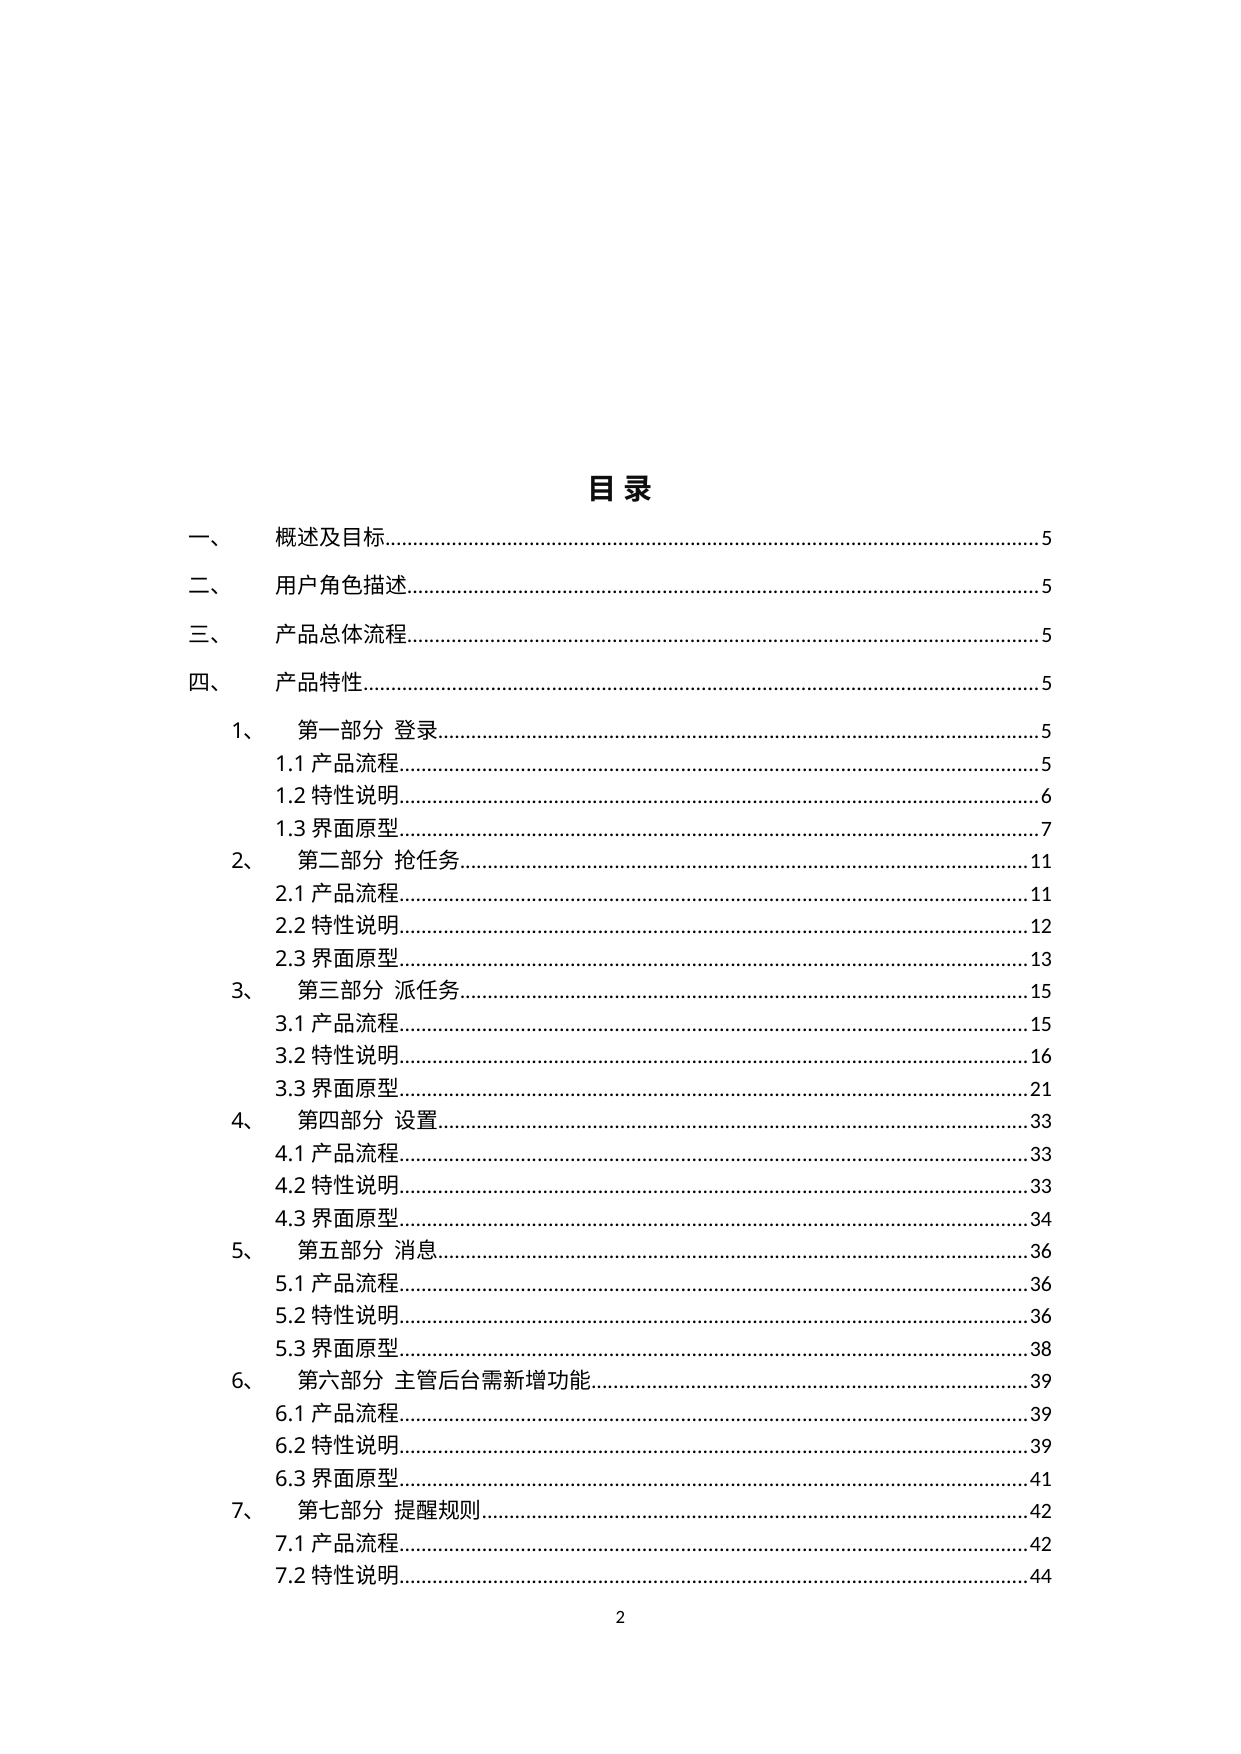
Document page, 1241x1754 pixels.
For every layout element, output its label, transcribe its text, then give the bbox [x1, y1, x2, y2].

text 5.1 产品流程 36 [275, 1265, 1053, 1298]
text 2.2 特性说明 12 [275, 908, 1053, 940]
text 1.2 特性说明 6 [275, 778, 1053, 810]
text 5、 第五部分 消息 36 [231, 1233, 1053, 1265]
text 3.3 界面原型 21 [275, 1070, 1053, 1103]
text 四、 产品特性 5 [187, 664, 1053, 697]
text 二、 用户角色描述 5 [187, 568, 1053, 600]
text 1、 第一部分 登录 5 [231, 713, 1053, 745]
text 6、 第六部分 主管后台需新增功能 39 [231, 1363, 1053, 1395]
text 一、 概述及目标 5 [187, 519, 1053, 552]
text 1.3 界面原型 7 [275, 810, 1053, 843]
text 三、 产品总体流程 5 [187, 616, 1053, 649]
text 7.1 产品流程 42 [275, 1525, 1053, 1558]
text 6.3 界面原型 41 [275, 1460, 1053, 1493]
text 4.2 特性说明 33 [275, 1168, 1053, 1200]
text 2、 第二部分 抢任务 11 [231, 843, 1053, 875]
text 5.3 界面原型 38 [275, 1330, 1053, 1363]
text 2.1 产品流程 11 [275, 875, 1053, 908]
text 7、 第七部分 提醒规则 42 [231, 1493, 1053, 1525]
text 4、 第四部分 设置 33 [231, 1103, 1053, 1135]
text 7.2 特性说明 44 [275, 1558, 1053, 1590]
text 3.2 特性说明 16 [275, 1038, 1053, 1070]
text 6.1 产品流程 39 [275, 1395, 1053, 1428]
text 5.2 特性说明 36 [275, 1298, 1053, 1330]
text 目 录 [187, 454, 1053, 519]
text 4.1 产品流程 33 [275, 1135, 1053, 1168]
text 1.1 产品流程 5 [275, 745, 1053, 778]
text 3、 第三部分 派任务 15 [231, 973, 1053, 1005]
text 6.2 特性说明 39 [275, 1428, 1053, 1460]
text 3.1 产品流程 15 [275, 1005, 1053, 1038]
text 4.3 界面原型 34 [275, 1200, 1053, 1233]
text 2.3 界面原型 13 [275, 940, 1053, 973]
